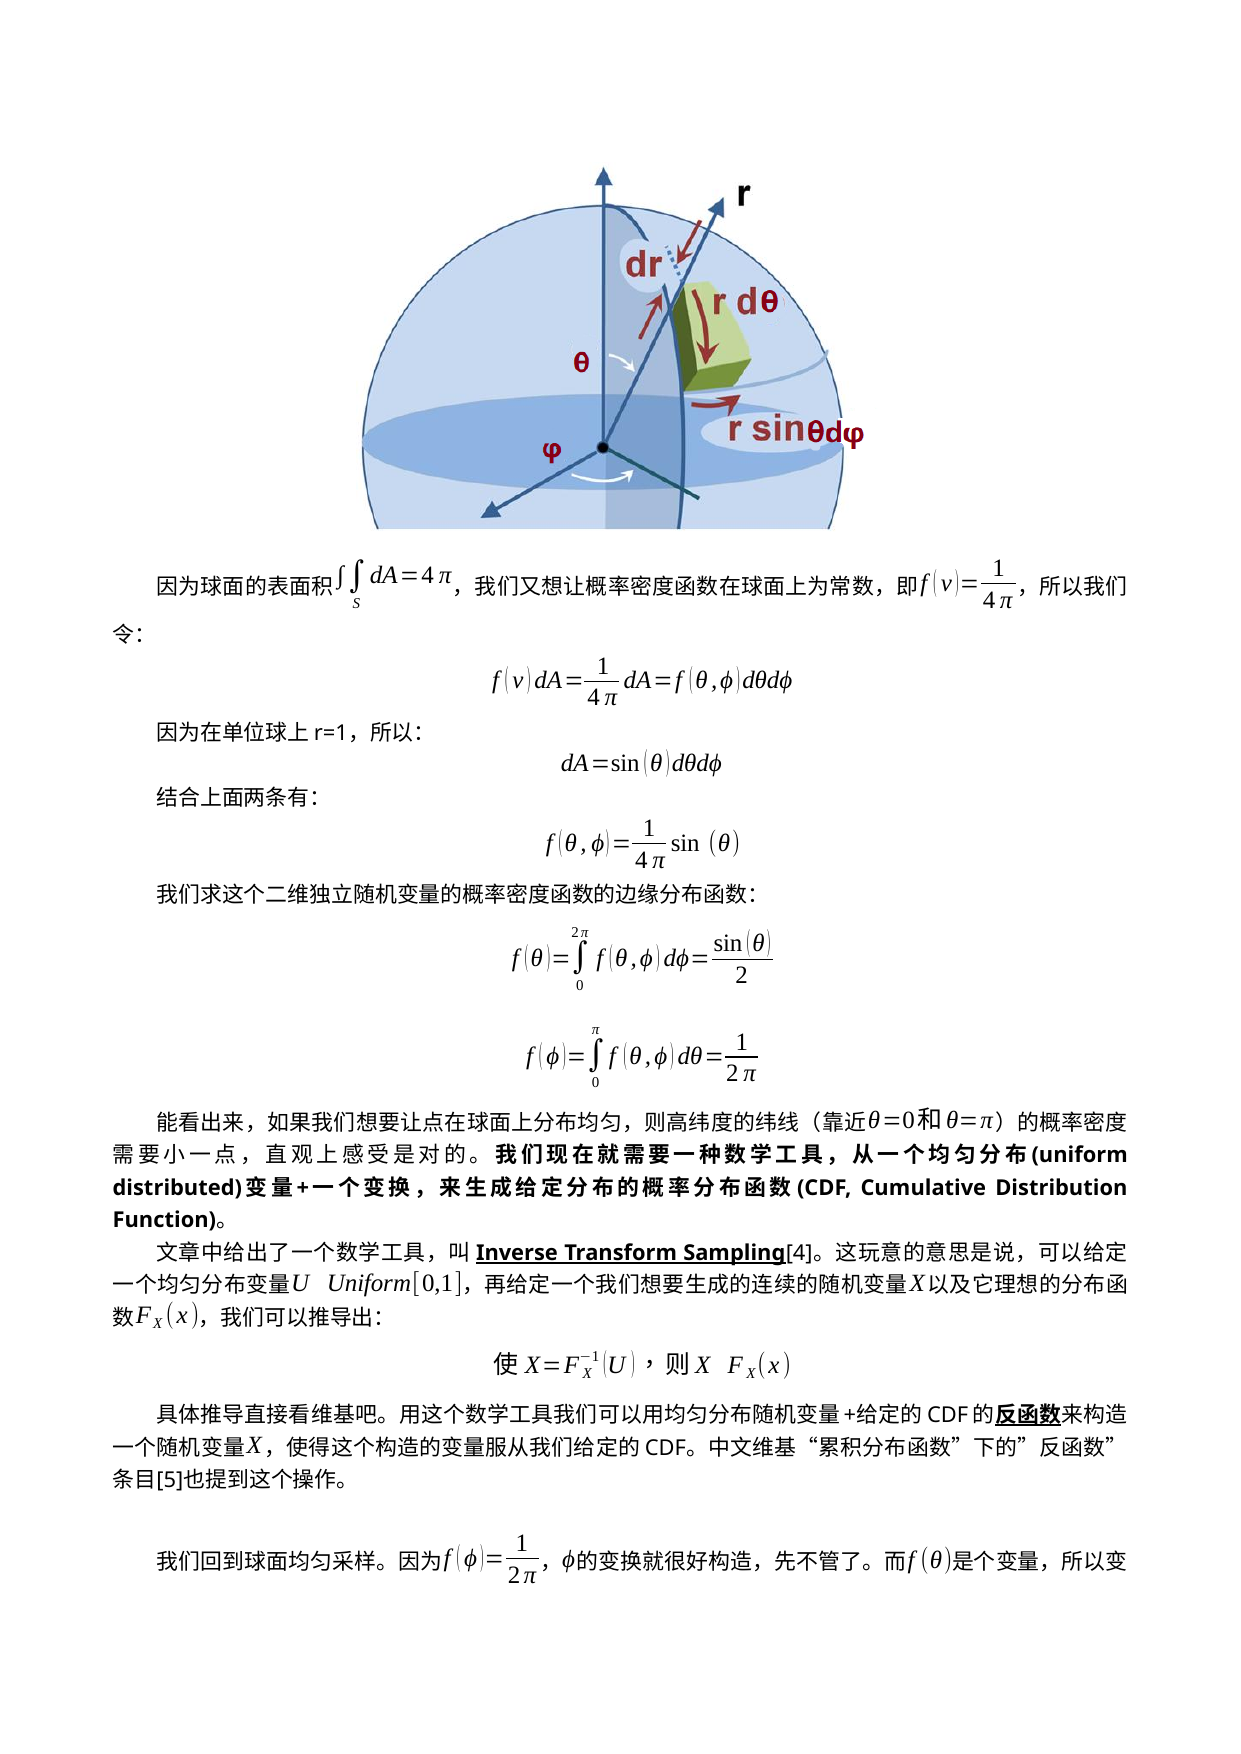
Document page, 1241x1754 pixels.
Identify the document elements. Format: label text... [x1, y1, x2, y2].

text 结合上面两条有： [112, 779, 1128, 812]
picture [356, 162, 885, 542]
text 因为在单位球上r=1，所以： [112, 714, 1128, 747]
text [112, 1527, 1128, 1592]
text 能看出来，如果我们想要让点在球面上分布均匀，则高纬度的纬线（靠近）的概率密度需要小一点，直观上感受是对的。我们现在就需要一种数学工具，从一个均匀分布(uniform distributed)变量+一个变换，来生成给定分布的概率分布函数(CDF, Cumulative Distribution Function)。 [112, 1104, 1128, 1234]
text 文章中给出了一个数学工具，叫Inverse Transform Sampling[4]。这玩意的意思是说，可以给定一个均匀分布变量，再给定一个我们想要生成的连续的随机变量以及它理想的分布函数，我们可以推导出： [112, 1234, 1128, 1332]
text 我们求这个二维独立随机变量的概率密度函数的边缘分布函数： [112, 877, 1128, 909]
text 因为球面的表面积，我们又想让概率密度函数在球面上为常数，即，所以我们令： [112, 552, 1128, 649]
text 具体推导直接看维基吧。用这个数学工具我们可以用均匀分布随机变量+给定的CDF的反函数来构造一个随机变量，使得这个构造的变量服从我们给定的CDF。中文维基“累积分布函数”下的”反函数”条目[5]也提到这个操作。 [112, 1397, 1128, 1494]
